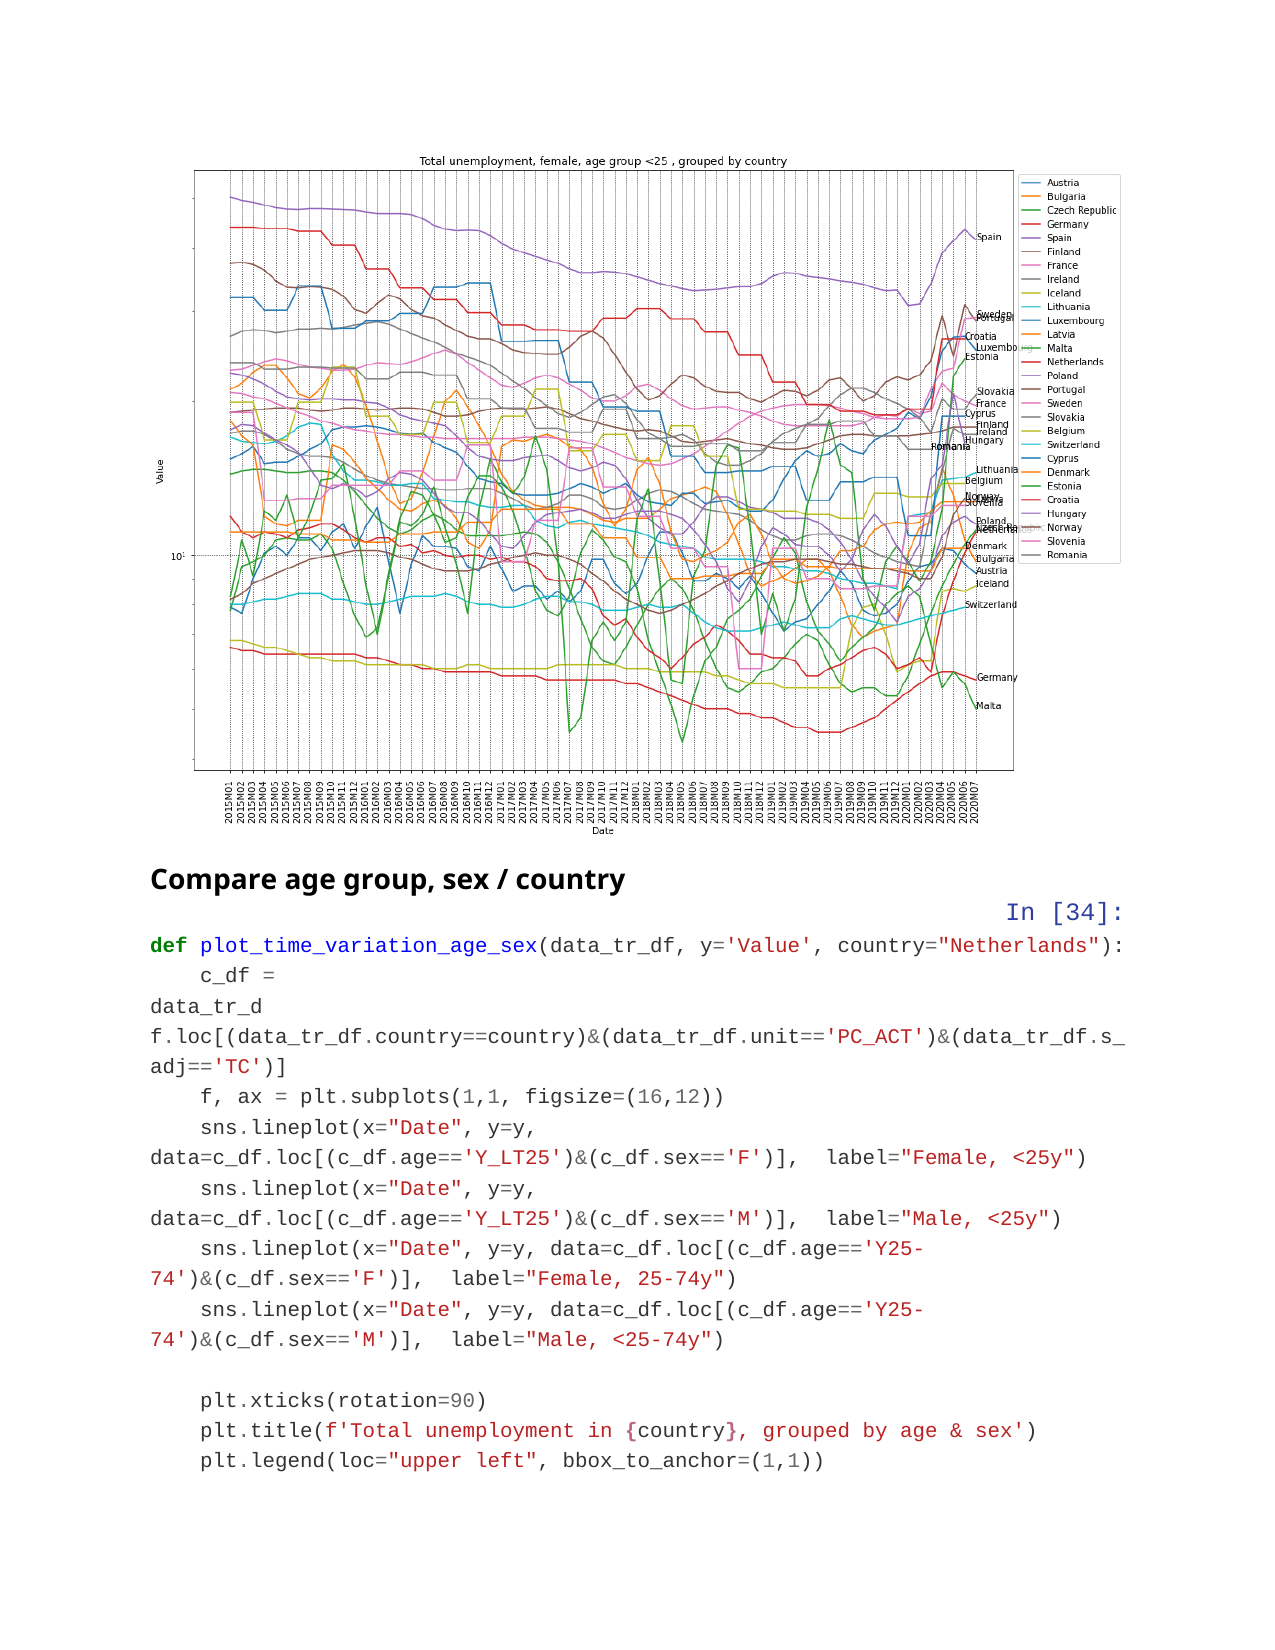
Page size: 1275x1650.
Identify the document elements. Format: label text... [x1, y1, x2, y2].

text sns.lineplot(x="Date", y=y, data=c_df.loc[(c_df.age=='Y_LT25')&(c_df.sex=='F')], label="Female, <25y") [150, 1110, 1125, 1171]
text plt.title(f'Total unemployment in {country}, grouped by age & sex') [150, 1413, 1125, 1444]
text sns.lineplot(x="Date", y=y, data=c_df.loc[(c_df.age=='Y25-74')&(c_df.sex=='M')], label="Male, <25-74y") [150, 1292, 1125, 1353]
text def plot_time_variation_age_sex(data_tr_df, y='Value', country="Netherlands"): [150, 928, 1125, 959]
text Compare age group, sex / country [150, 860, 1125, 898]
picture [150, 150, 1125, 841]
text c_df = data_tr_df.loc[(data_tr_df.country==country)&(data_tr_df.unit=='PC_ACT')&(data_tr_df.s_adj=='TC')] [150, 959, 1125, 1080]
text f, ax = plt.subplots(1,1, figsize=(16,12)) [150, 1080, 1125, 1110]
text sns.lineplot(x="Date", y=y, data=c_df.loc[(c_df.age=='Y25-74')&(c_df.sex=='F')], label="Female, 25-74y") [150, 1231, 1125, 1292]
text plt.legend(loc="upper left", bbox_to_anchor=(1,1)) [150, 1444, 1125, 1474]
text In [34]: [150, 898, 1125, 928]
text sns.lineplot(x="Date", y=y, data=c_df.loc[(c_df.age=='Y_LT25')&(c_df.sex=='M')], label="Male, <25y") [150, 1171, 1125, 1231]
text plt.xticks(rotation=90) [150, 1383, 1125, 1413]
